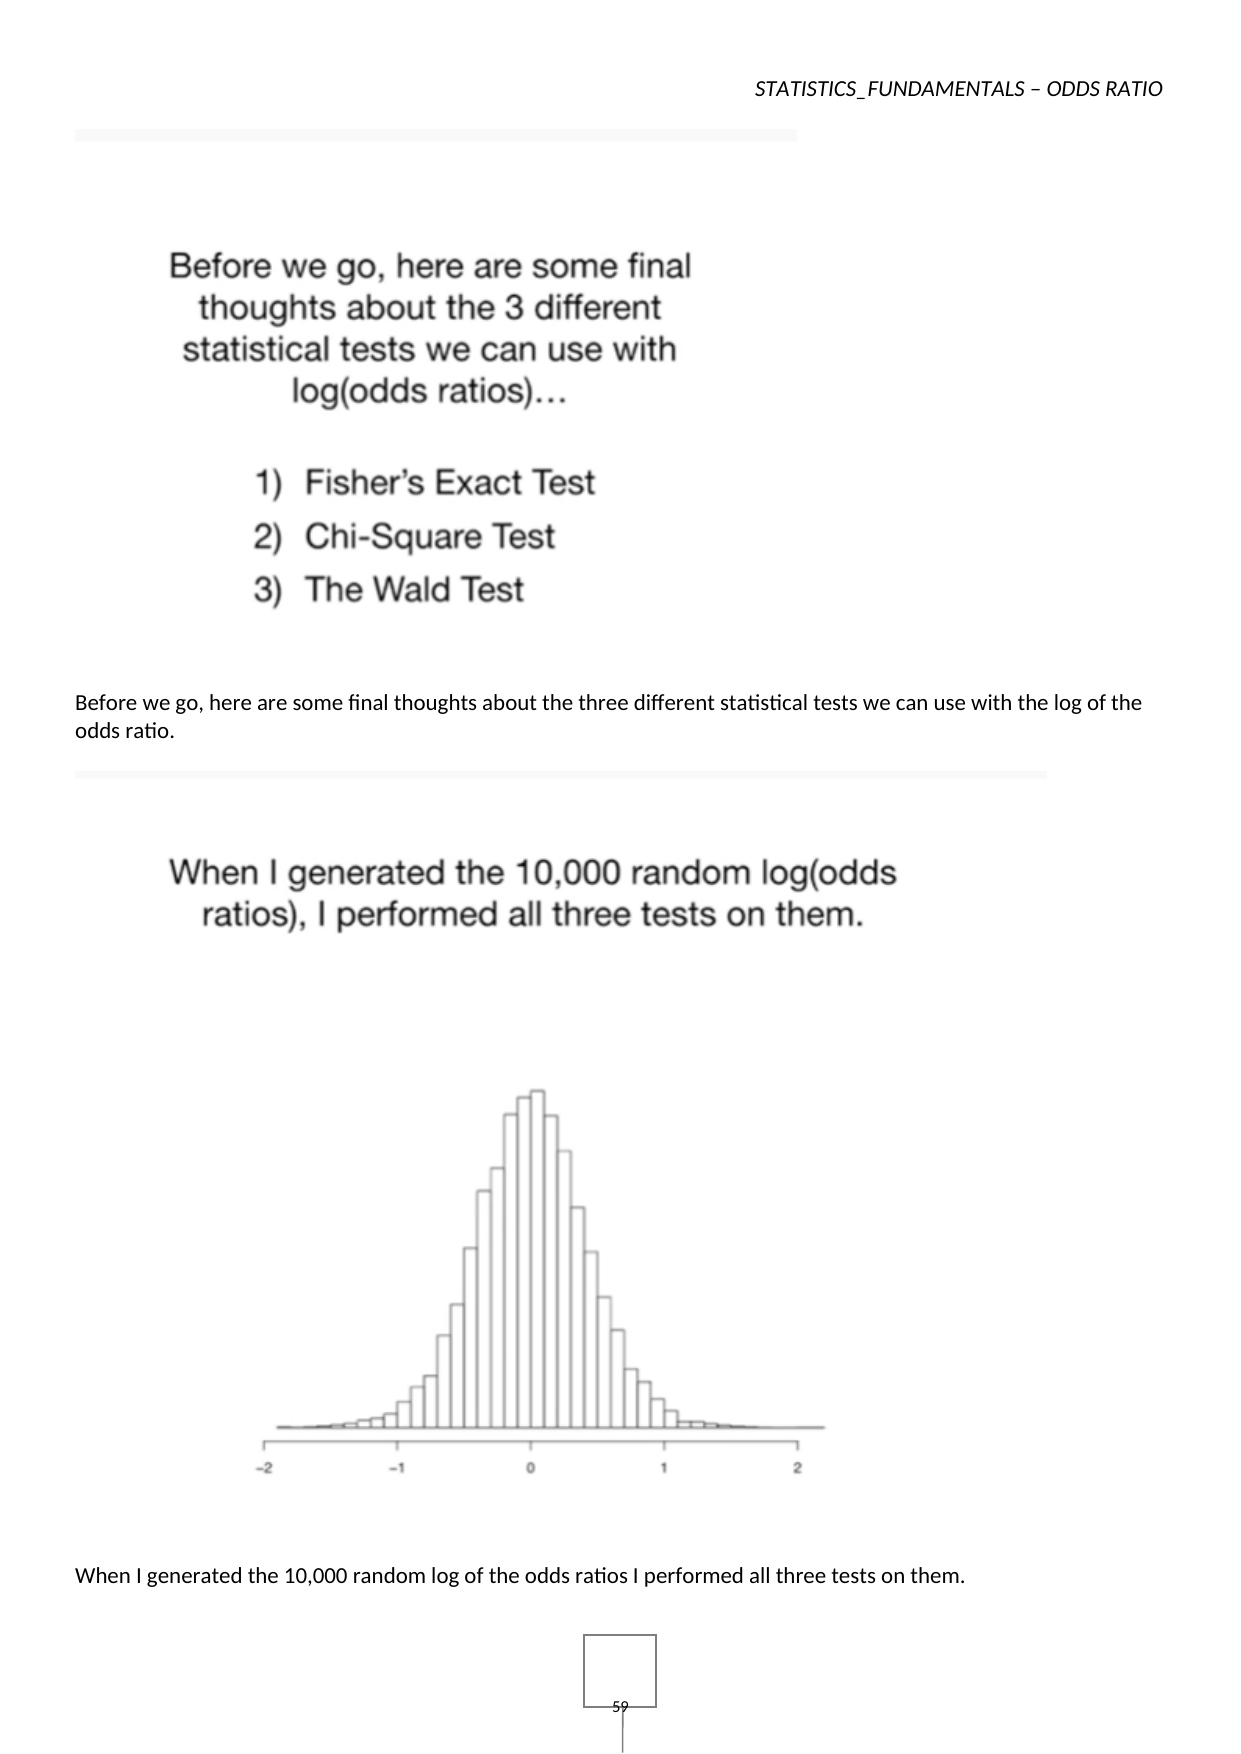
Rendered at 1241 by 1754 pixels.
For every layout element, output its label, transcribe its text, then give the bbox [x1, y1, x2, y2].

text When I generated the 10,000 random log of the odds ratios I performed all three tests on them. [75, 1561, 1165, 1589]
picture [75, 771, 1047, 1561]
text Before we go, here are some final thoughts about the three different statistical tests we can use with the log of the odds ratio. [75, 688, 1165, 744]
picture [75, 129, 797, 688]
